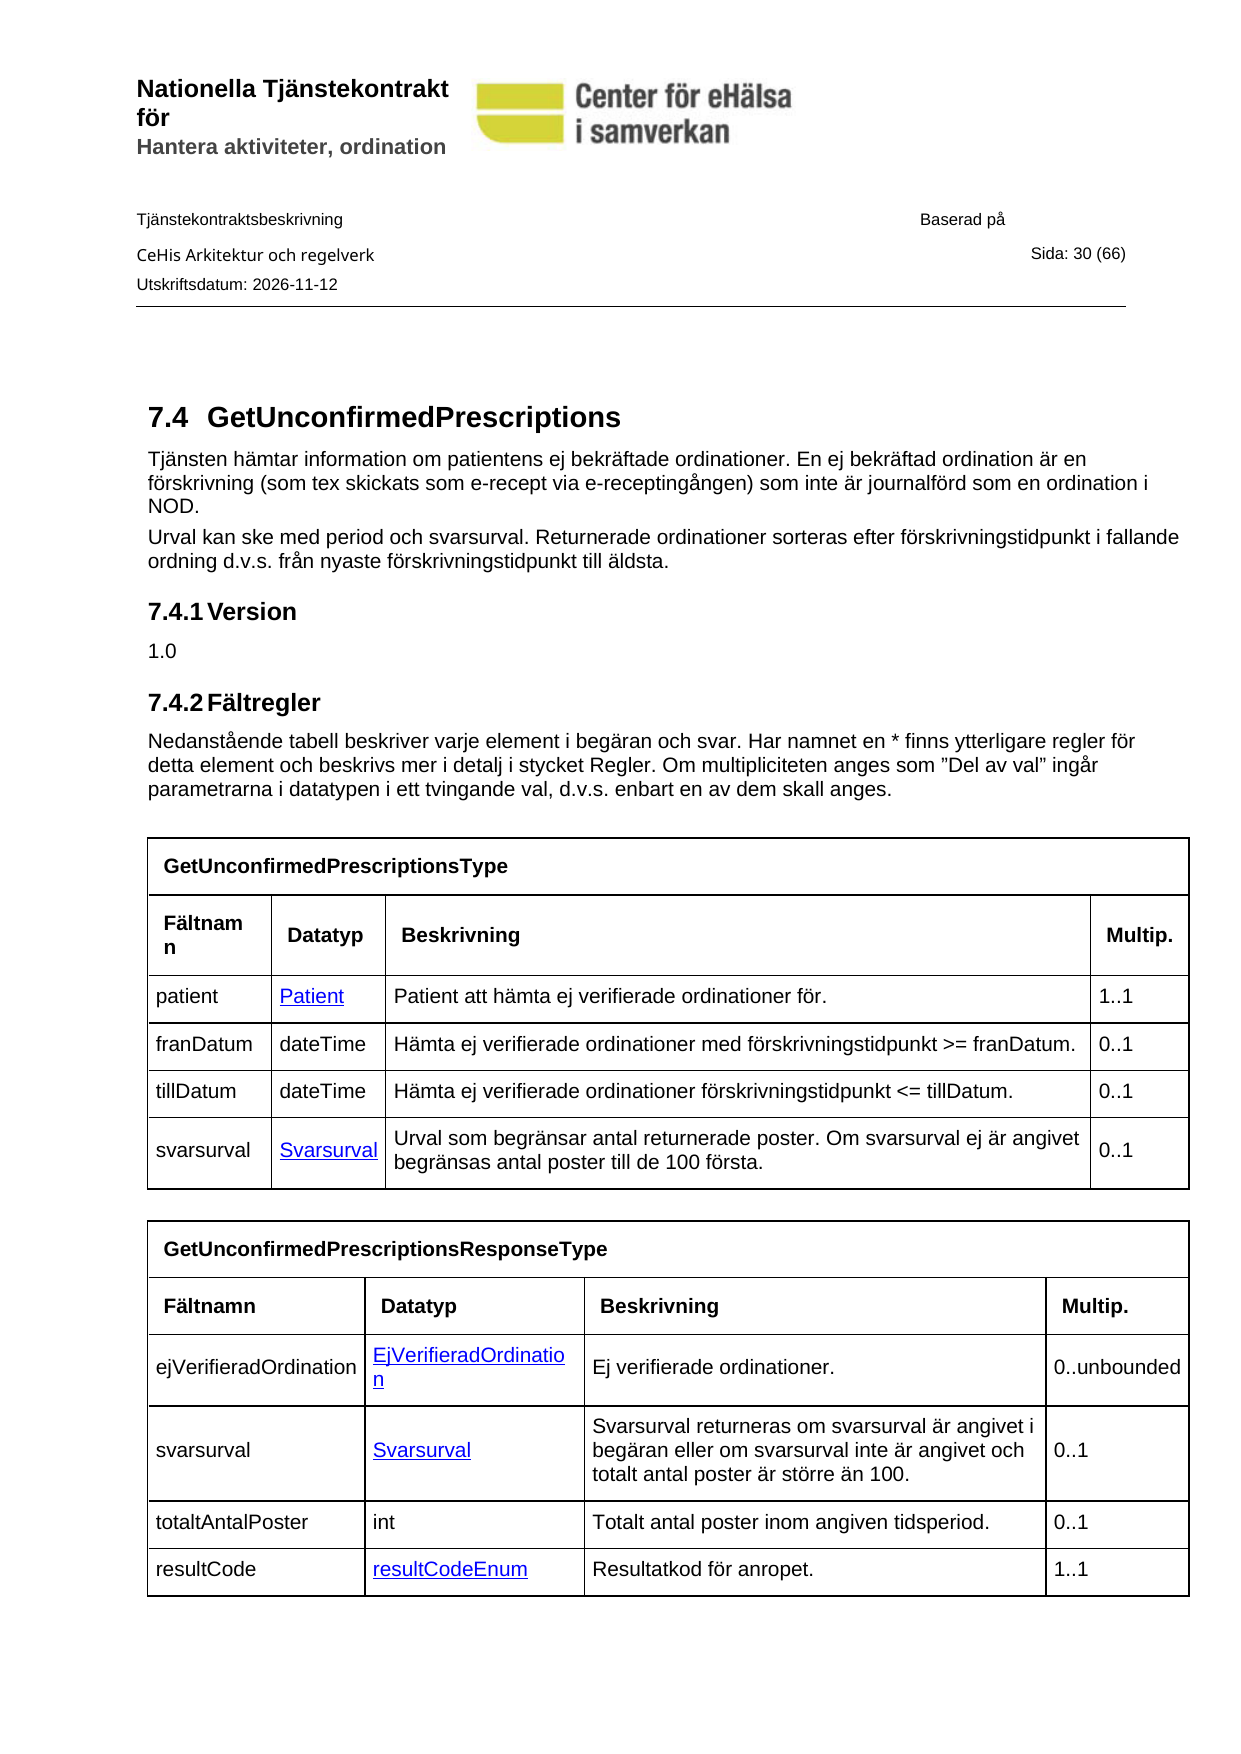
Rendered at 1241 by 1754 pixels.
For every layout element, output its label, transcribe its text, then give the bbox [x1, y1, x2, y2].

table_cell franDatum [148, 1023, 271, 1069]
table_header GetUnconfirmedPrescriptionsResponseType [148, 1222, 1188, 1277]
table_cell 0..1 [1047, 1407, 1188, 1500]
table_cell Hämta ej verifierade ordinationer med förskrivningstidpunkt >= franDatum. [386, 1024, 1090, 1069]
table_cell Svarsurval returneras om svarsurval är angivet i begäran eller om svarsurval inte är angivet och totalt antal poster är större än 100. [585, 1407, 1045, 1500]
picture [471, 78, 797, 151]
text Urval kan ske med period och svarsurval. Returnerade ordinationer sorteras efter förskrivningstidpunkt i fallande ordning d.v.s. från nyaste förskrivningstidpunkt till äldsta. [148, 524, 1181, 572]
table_cell 1..1 [1047, 1549, 1188, 1595]
table_cell svarsurval [148, 1406, 364, 1500]
table_cell Urval som begränsar antal returnerade poster. Om svarsurval ej är angivet begränsas antal poster till de 100 första. [386, 1118, 1090, 1188]
table_cell Svarsurval [272, 1118, 385, 1188]
table_cell 0..unbounded [1047, 1335, 1188, 1405]
table_cell 1..1 [1091, 976, 1188, 1022]
subtitle Fältregler [148, 688, 1181, 716]
table_cell patient [148, 976, 271, 1022]
table_cell Multip. [1047, 1278, 1188, 1333]
subtitle GetUnconfirmedPrescriptions [148, 400, 1181, 434]
table_cell svarsurval [148, 1118, 271, 1188]
table_cell Resultatkod för anropet. [585, 1549, 1045, 1595]
table_cell Hämta ej verifierade ordinationer förskrivningstidpunkt <= tillDatum. [386, 1071, 1090, 1117]
subtitle Version [148, 597, 1181, 626]
text Nedanstående tabell beskriver varje element i begäran och svar. Har namnet en * finns ytterligare regler för detta element och beskrivs mer i detalj i stycket Regler. Om multipliciteten anges som ”Del av val” ingår parametrarna i datatypen i ett tvingande val, d.v.s. enbart en av dem skall anges. [148, 729, 1181, 801]
table_cell Patient [272, 976, 385, 1022]
table_header GetUnconfirmedPrescriptionsType [148, 839, 1188, 894]
table_cell Beskrivning [585, 1278, 1045, 1333]
table_cell ejVerifieradOrdination [148, 1335, 364, 1405]
text 1.0 [148, 639, 1181, 663]
table_cell Totalt antal poster inom angiven tidsperiod. [585, 1502, 1045, 1548]
text Tjänsten hämtar information om patientens ej bekräftade ordinationer. En ej bekräftad ordination är en förskrivning (som tex skickats som e-recept via e-receptingången) som inte är journalförd som en ordination i NOD. [148, 446, 1181, 518]
table_cell Fältnamn [148, 895, 271, 975]
table_cell Beskrivning [386, 896, 1090, 975]
table_cell 0..1 [1091, 1024, 1188, 1069]
table_cell int [366, 1502, 584, 1548]
table_cell Datatyp [366, 1278, 584, 1333]
table_cell Multip. [1091, 896, 1188, 975]
table_cell Datatyp [272, 896, 385, 975]
table_cell EjVerifieradOrdination [366, 1335, 584, 1405]
table_cell 0..1 [1047, 1502, 1188, 1548]
table_cell 0..1 [1091, 1071, 1188, 1117]
table_cell Patient att hämta ej verifierade ordinationer för. [386, 976, 1090, 1022]
table_cell 0..1 [1091, 1118, 1188, 1188]
table_cell Svarsurval [366, 1407, 584, 1500]
table_cell resultCode [148, 1549, 364, 1595]
table_cell tillDatum [148, 1071, 271, 1117]
table_cell Fältnamn [148, 1278, 364, 1333]
table_cell resultCodeEnum [366, 1549, 584, 1595]
table_cell totaltAntalPoster [148, 1501, 364, 1548]
table_cell dateTime [272, 1071, 385, 1117]
table_cell dateTime [272, 1024, 385, 1069]
table_cell Ej verifierade ordinationer. [585, 1335, 1045, 1405]
